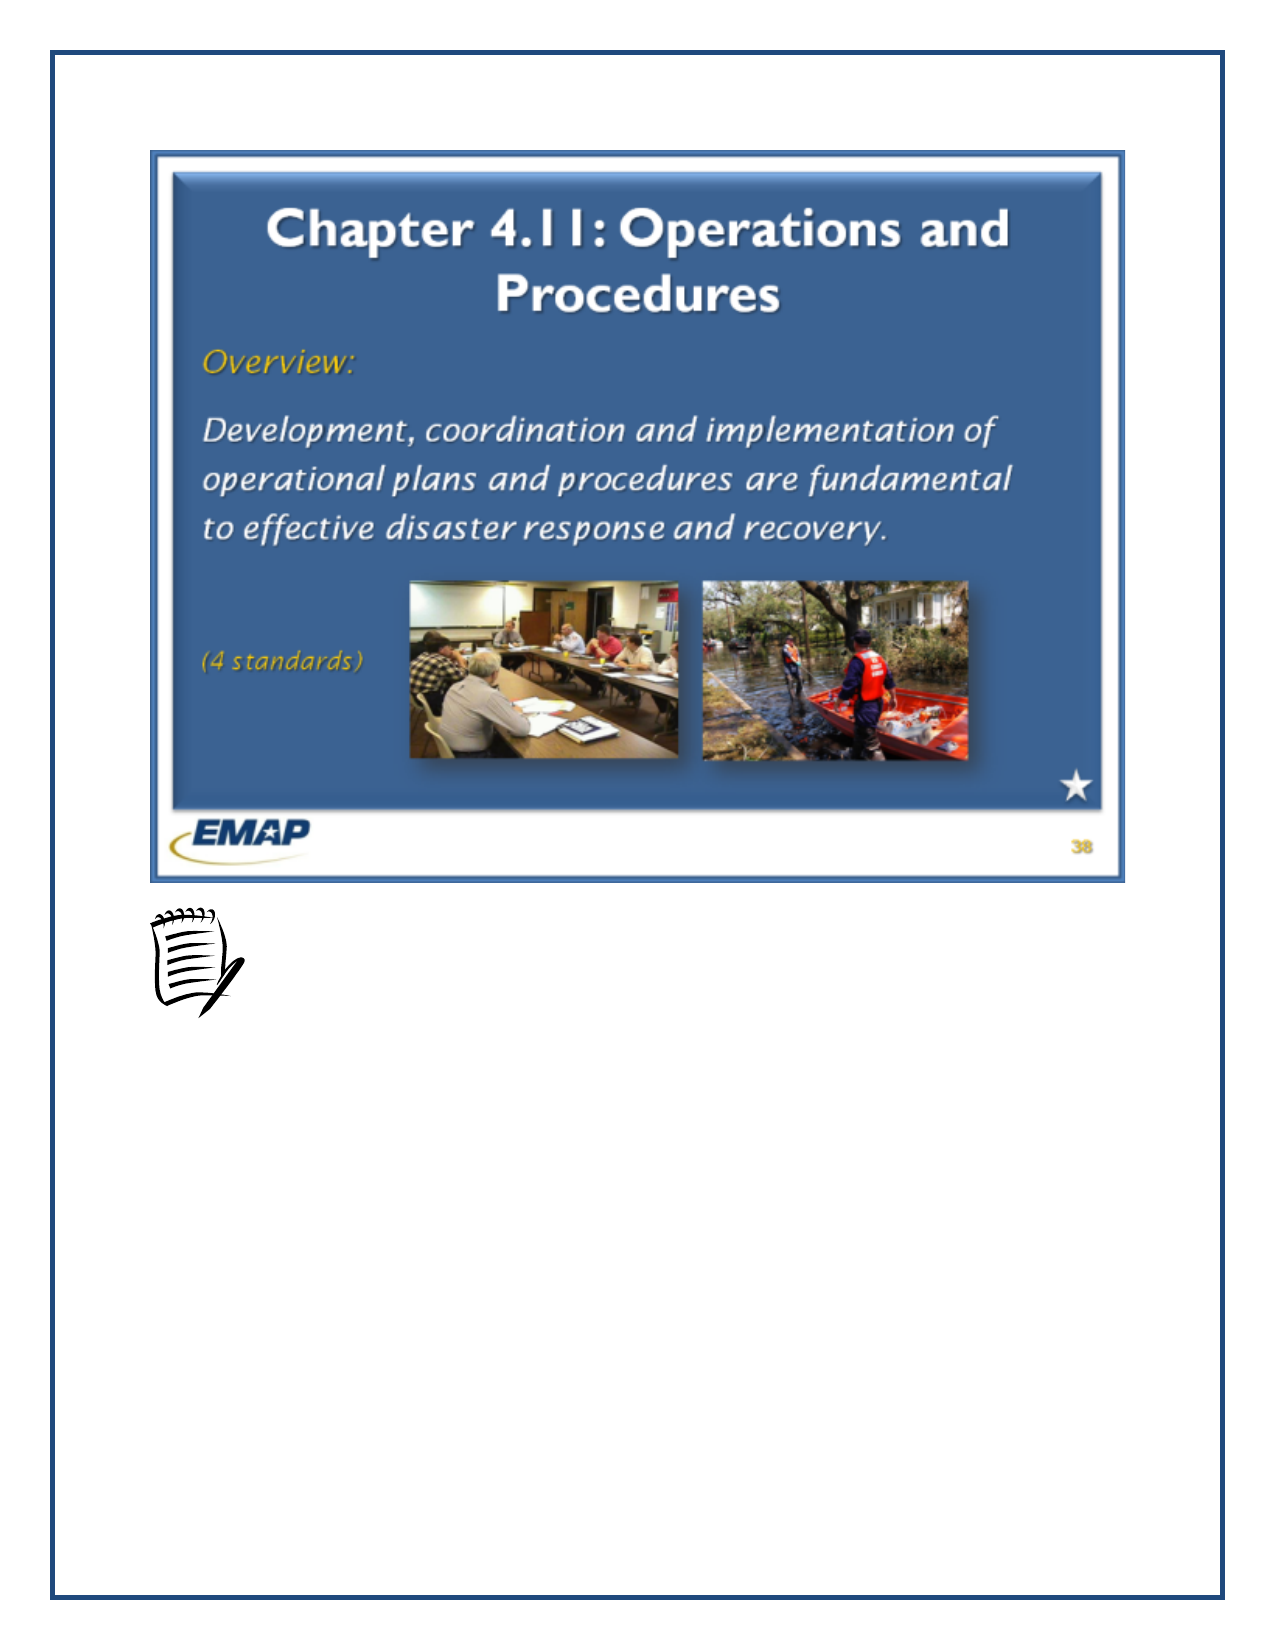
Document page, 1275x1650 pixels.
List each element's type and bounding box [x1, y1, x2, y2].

picture [150, 150, 1125, 883]
